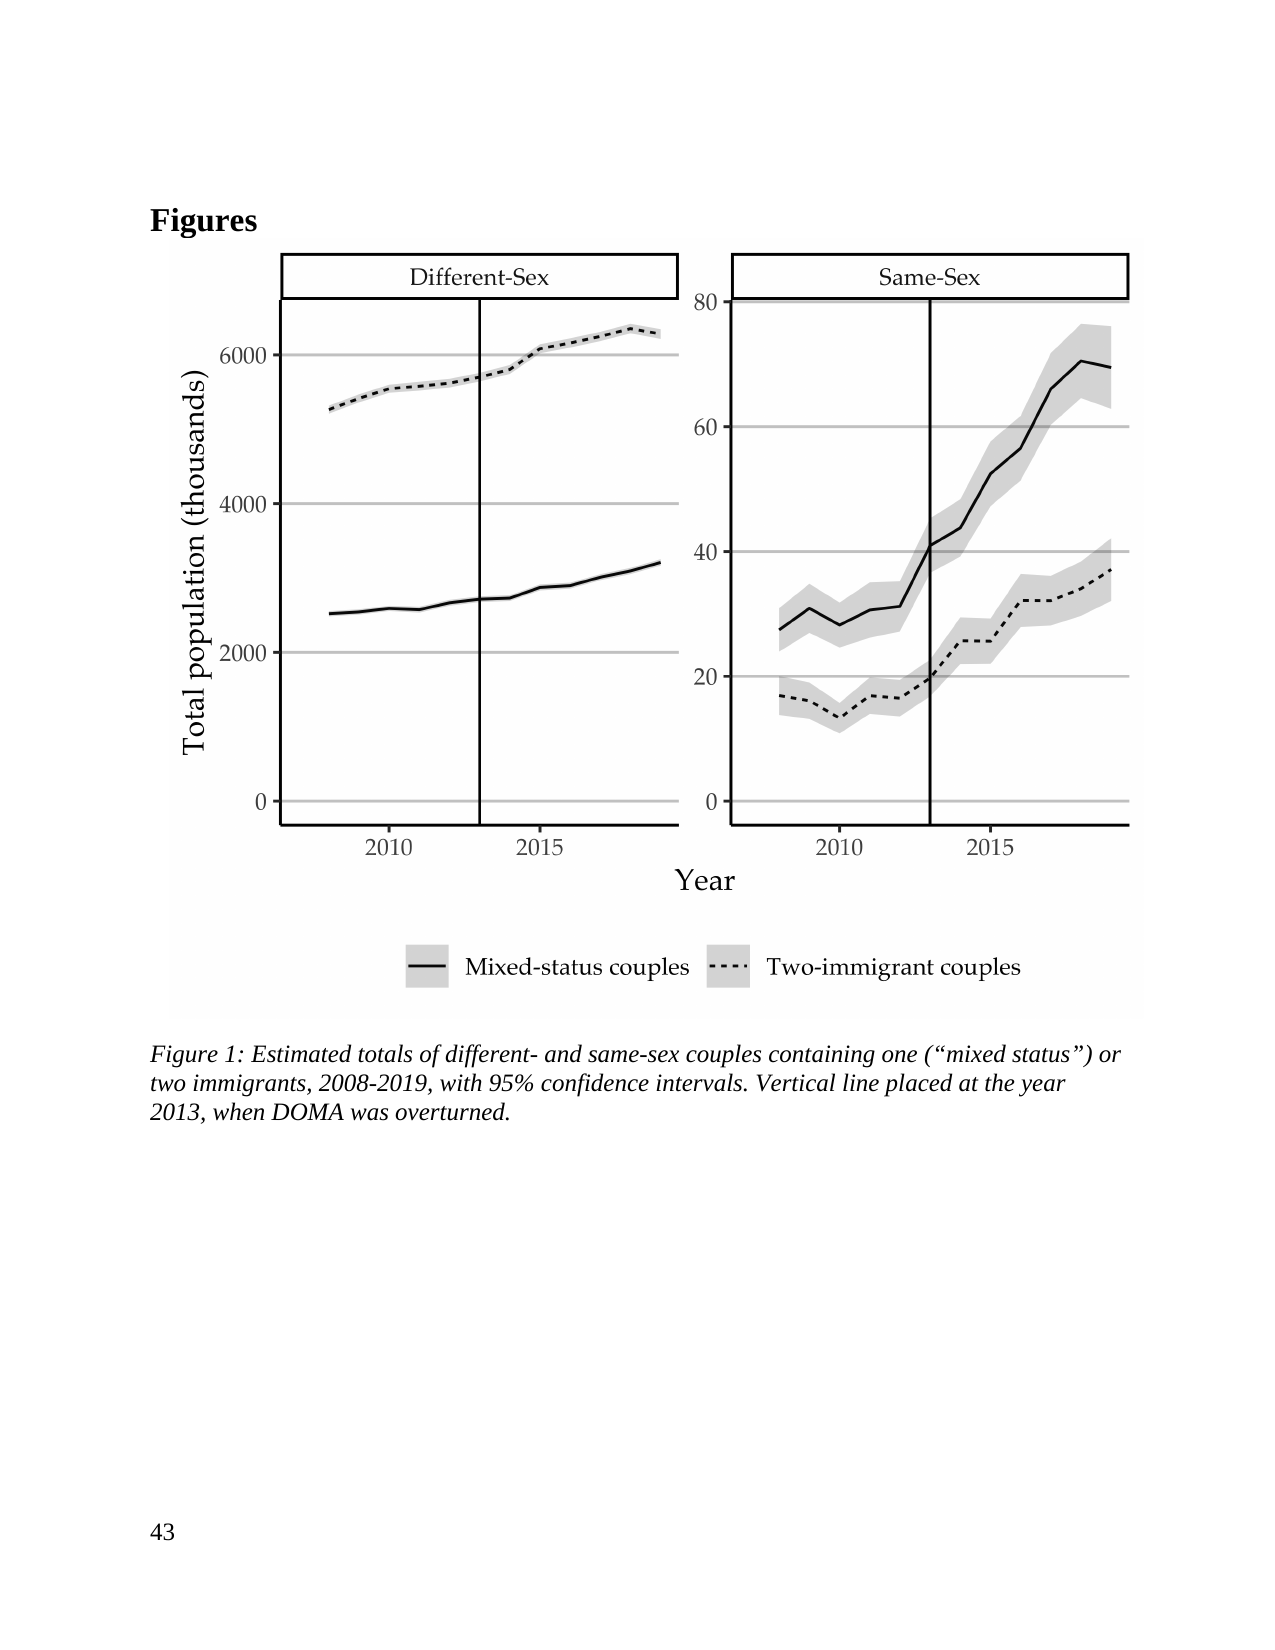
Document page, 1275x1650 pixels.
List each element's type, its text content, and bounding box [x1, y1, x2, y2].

subtitle Figures [150, 200, 1125, 238]
text Figure 1: Estimated totals of different- and same-sex couples containing one (“mixed status”) or two immigrants, 2008-2019, with 95% confidence intervals. Vertical line placed at the year 2013, when DOMA was overturned. [150, 1039, 1125, 1125]
picture [168, 238, 1144, 1019]
